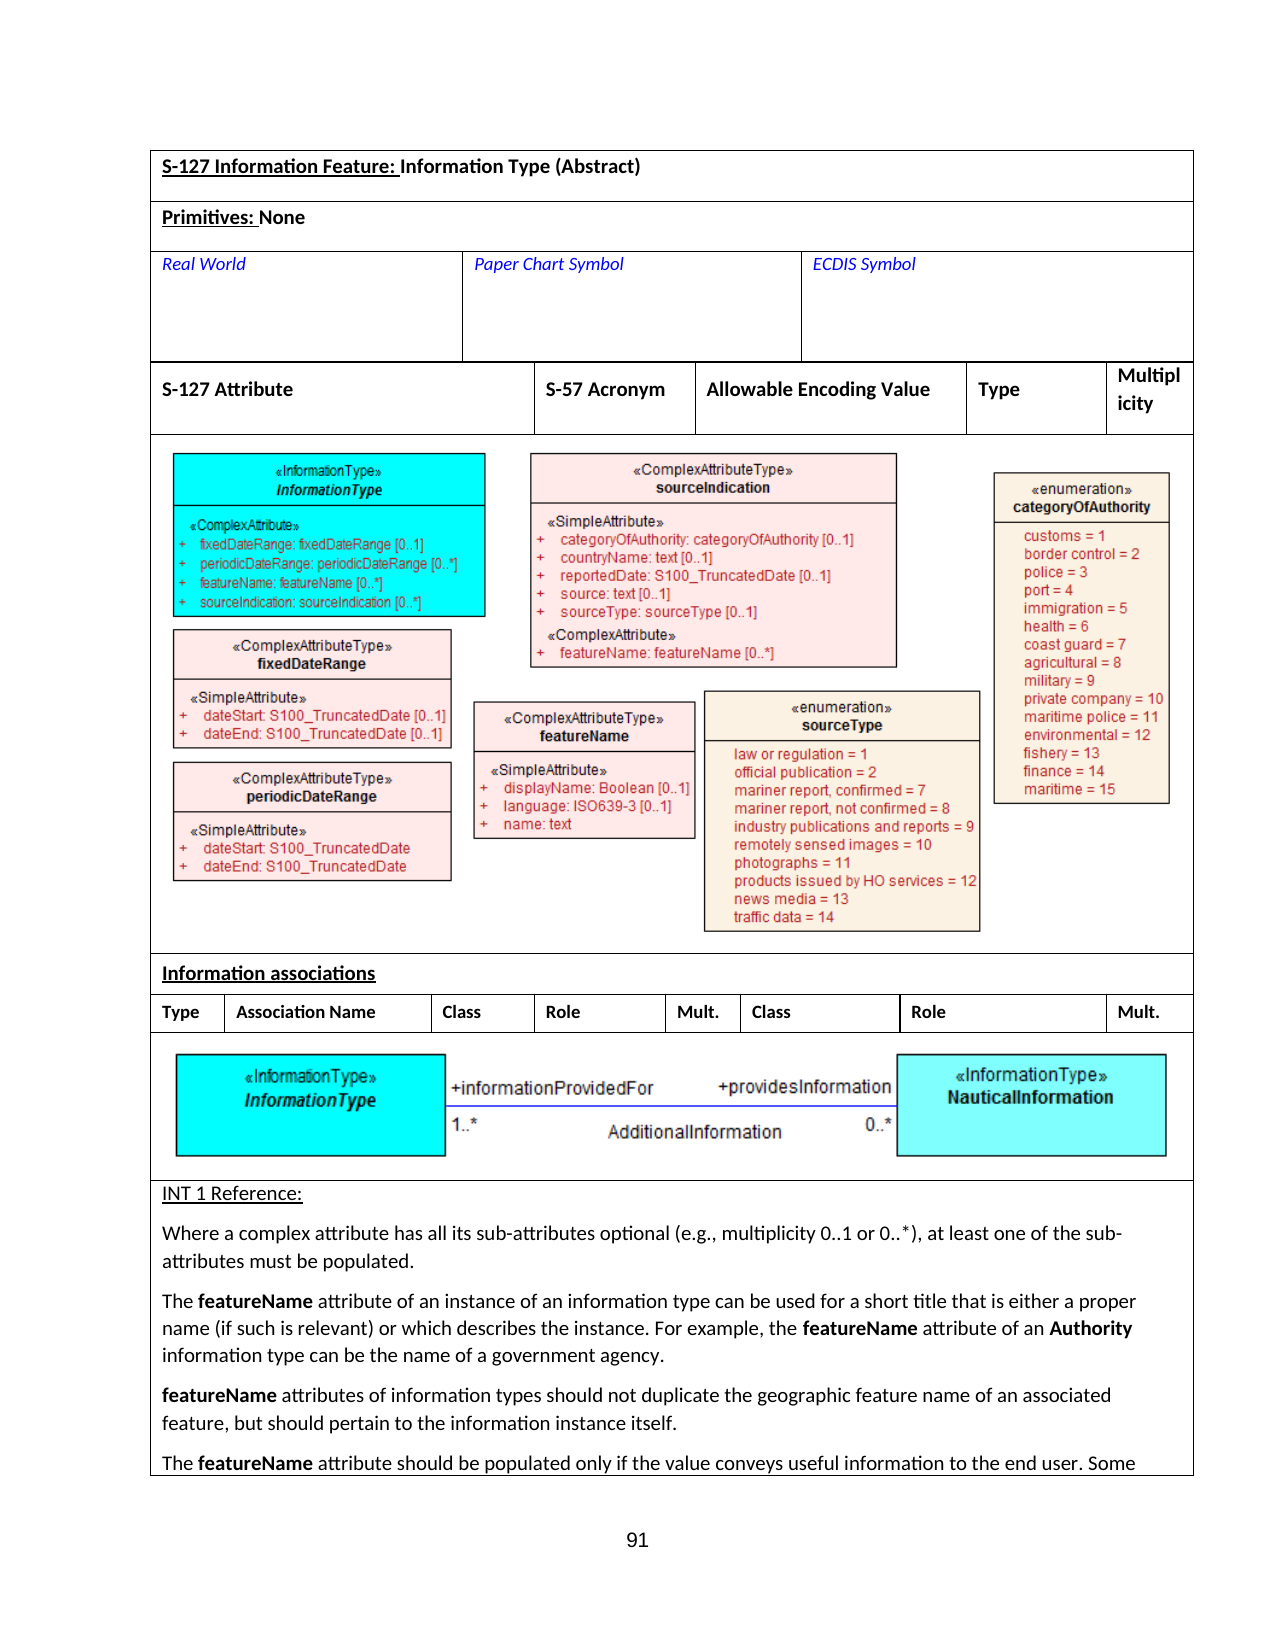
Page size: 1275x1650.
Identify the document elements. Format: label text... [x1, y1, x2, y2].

table_cell S-127 Information Feature: Information Type (Abstract) [151, 151, 1193, 201]
table_cell [151, 435, 1193, 952]
table_cell Class [432, 995, 534, 1032]
table_cell Paper Chart Symbol [463, 252, 801, 361]
table_cell ECDIS Symbol [802, 252, 1193, 361]
table_cell Information associations [151, 954, 1193, 993]
table_cell S-57 Acronym [535, 363, 695, 434]
table_cell Type [151, 995, 224, 1032]
table_cell Role [901, 995, 1106, 1032]
table_cell Class [741, 995, 899, 1032]
table_cell S-127 Attribute [151, 363, 534, 434]
picture [161, 1039, 1182, 1172]
table_cell Type [967, 363, 1106, 434]
table_cell Multiplicity [1107, 363, 1193, 434]
table_cell Mult. [666, 995, 740, 1032]
table_cell Primitives: None [151, 202, 1193, 251]
table_cell Mult. [1107, 995, 1193, 1032]
table_cell Association Name [225, 995, 431, 1032]
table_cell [151, 1181, 1193, 1475]
table_cell Allowable Encoding Value [696, 363, 966, 434]
table_cell Real World [151, 252, 462, 361]
table_cell [151, 1033, 1193, 1179]
picture [161, 441, 1182, 944]
table_cell Role [535, 995, 665, 1032]
